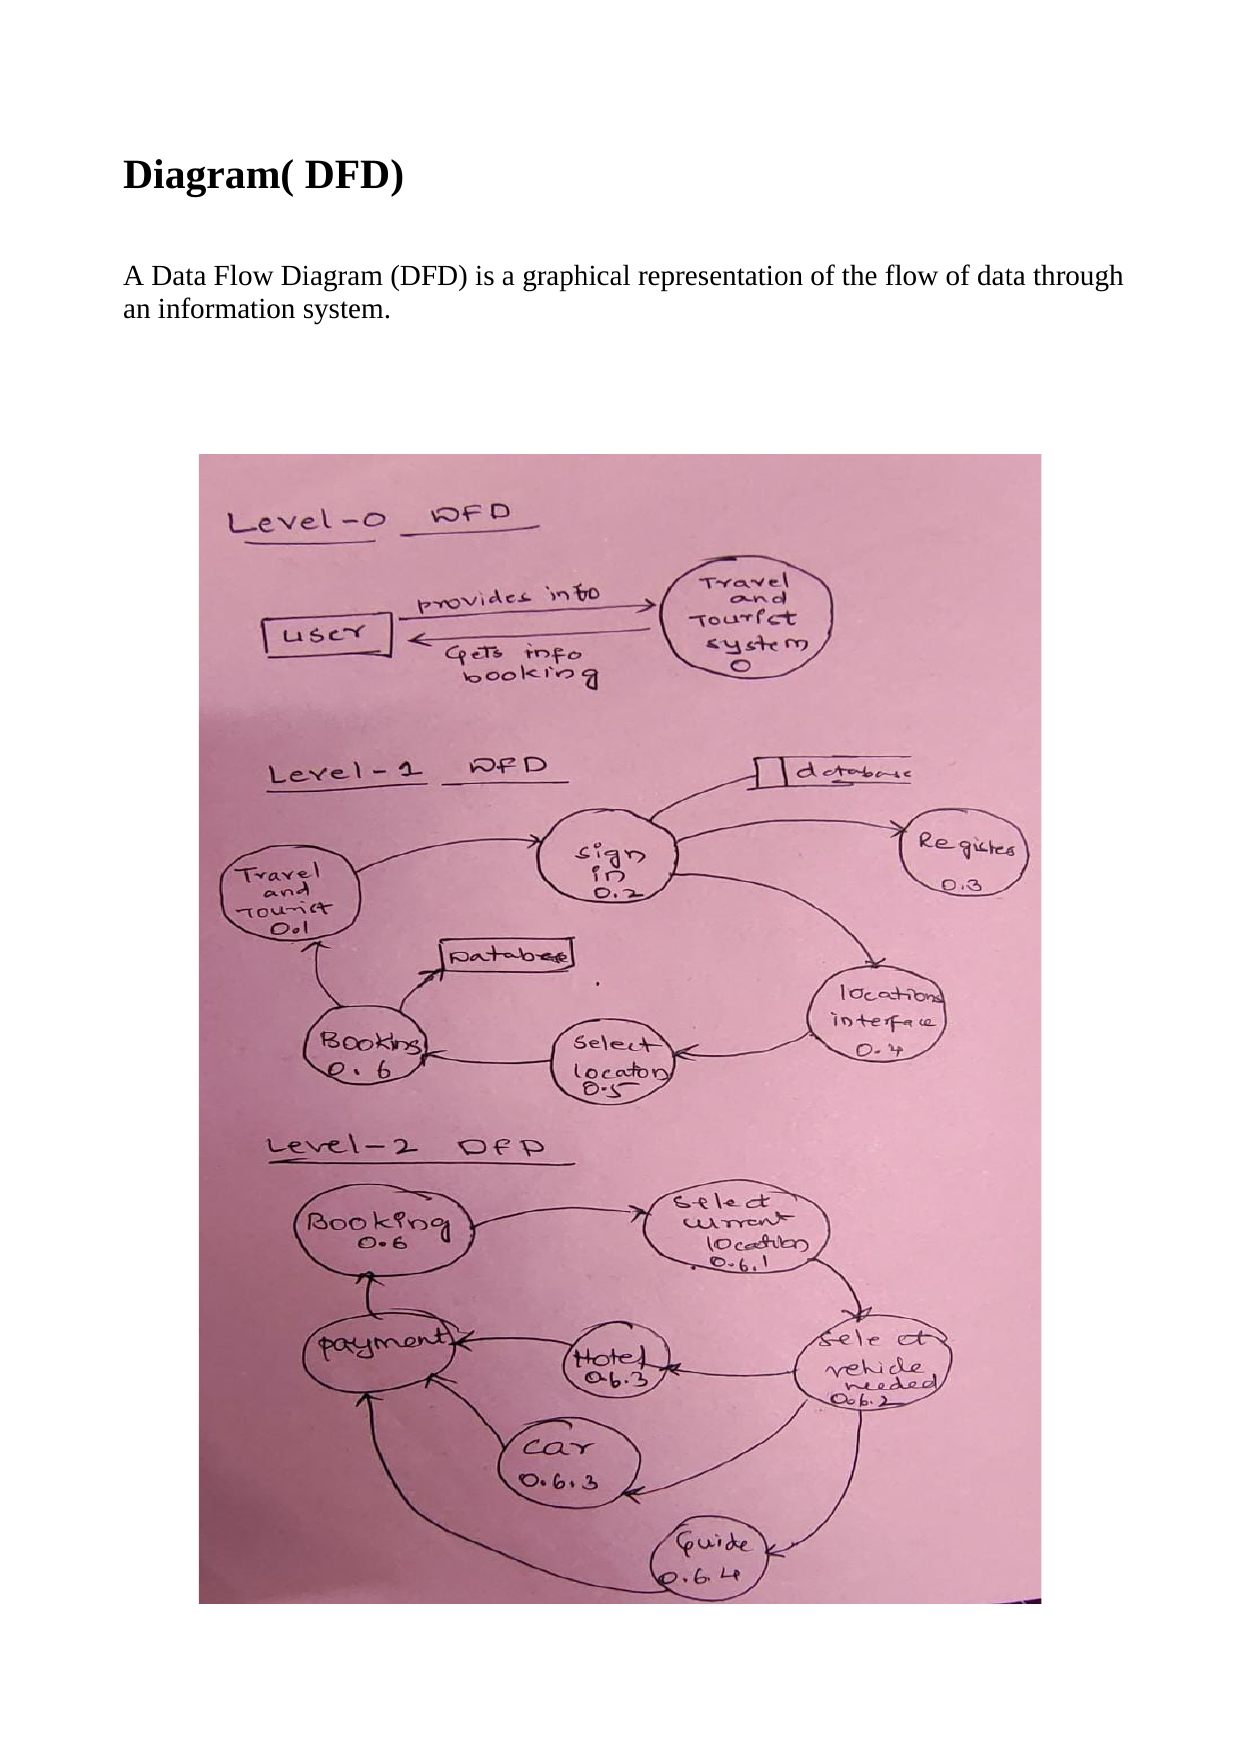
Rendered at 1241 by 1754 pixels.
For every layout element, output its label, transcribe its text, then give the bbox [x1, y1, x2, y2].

subtitle Data Flow Diagram( DFD) [123, 150, 1128, 198]
subtitle A Data Flow Diagram (DFD) is a graphical representation of the flow of data through an information system. [123, 258, 1128, 325]
picture [198, 454, 1042, 1604]
